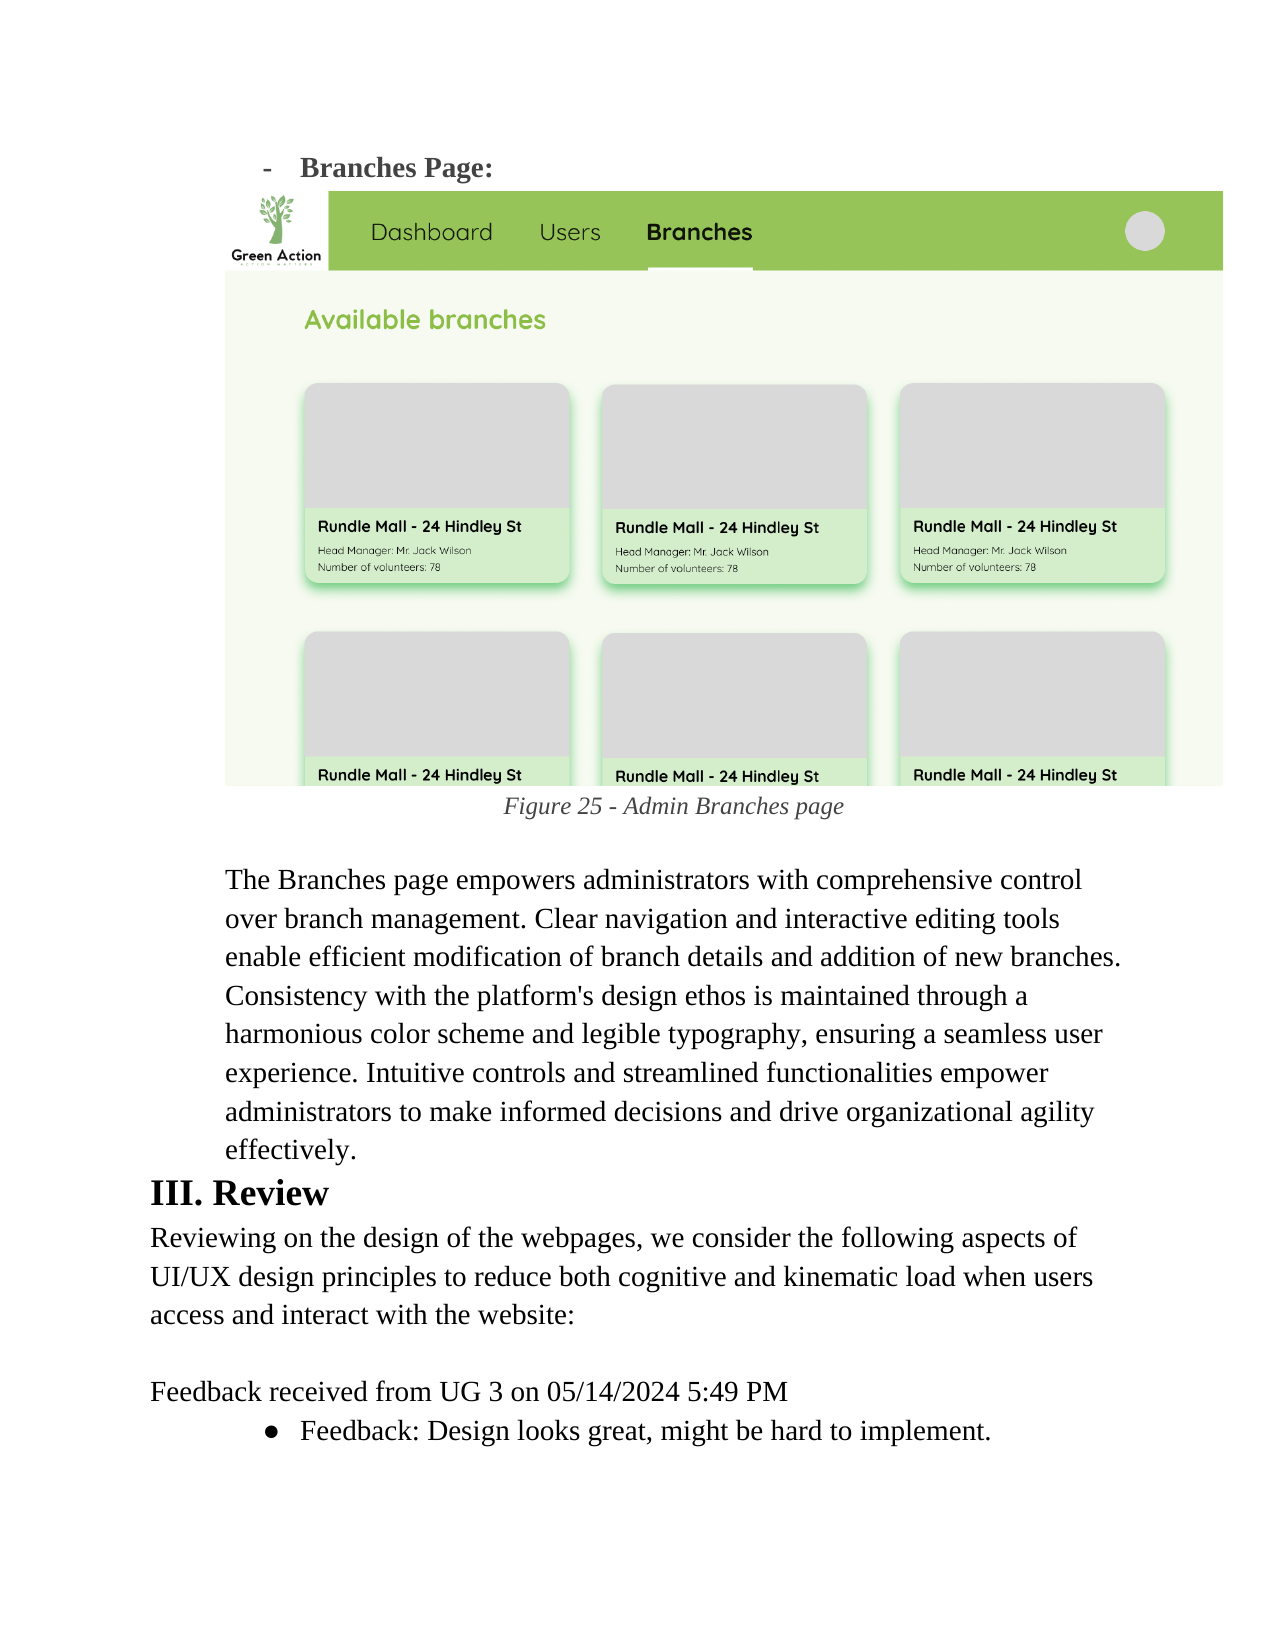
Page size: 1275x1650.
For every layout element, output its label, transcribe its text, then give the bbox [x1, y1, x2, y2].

subtitle III. Review [150, 1171, 1125, 1214]
text The Branches page empowers administrators with comprehensive control over branch management. Clear navigation and interactive editing tools enable efficient modification of branch details and addition of new branches. Consistency with the platform's design ethos is maintained through a harmonious color scheme and legible typography, ensuring a seamless user experience. Intuitive controls and streamlined functionalities empower administrators to make informed decisions and drive organizational agility effectively. [225, 862, 1125, 1166]
text Feedback received from UG 3 on 05/14/2024 5:49 PM [150, 1374, 1125, 1408]
list Feedback: Design looks great, might be hard to implement. [225, 1413, 1125, 1447]
text Reviewing on the design of the webpages, we consider the following aspects of UI/UX design principles to reduce both cognitive and kinematic load when users access and interact with the website: [150, 1220, 1125, 1331]
picture [225, 191, 1224, 786]
subtitle Branches Page: [225, 150, 1125, 183]
subtitle Figure 25 - Admin Branches page [225, 791, 1125, 820]
